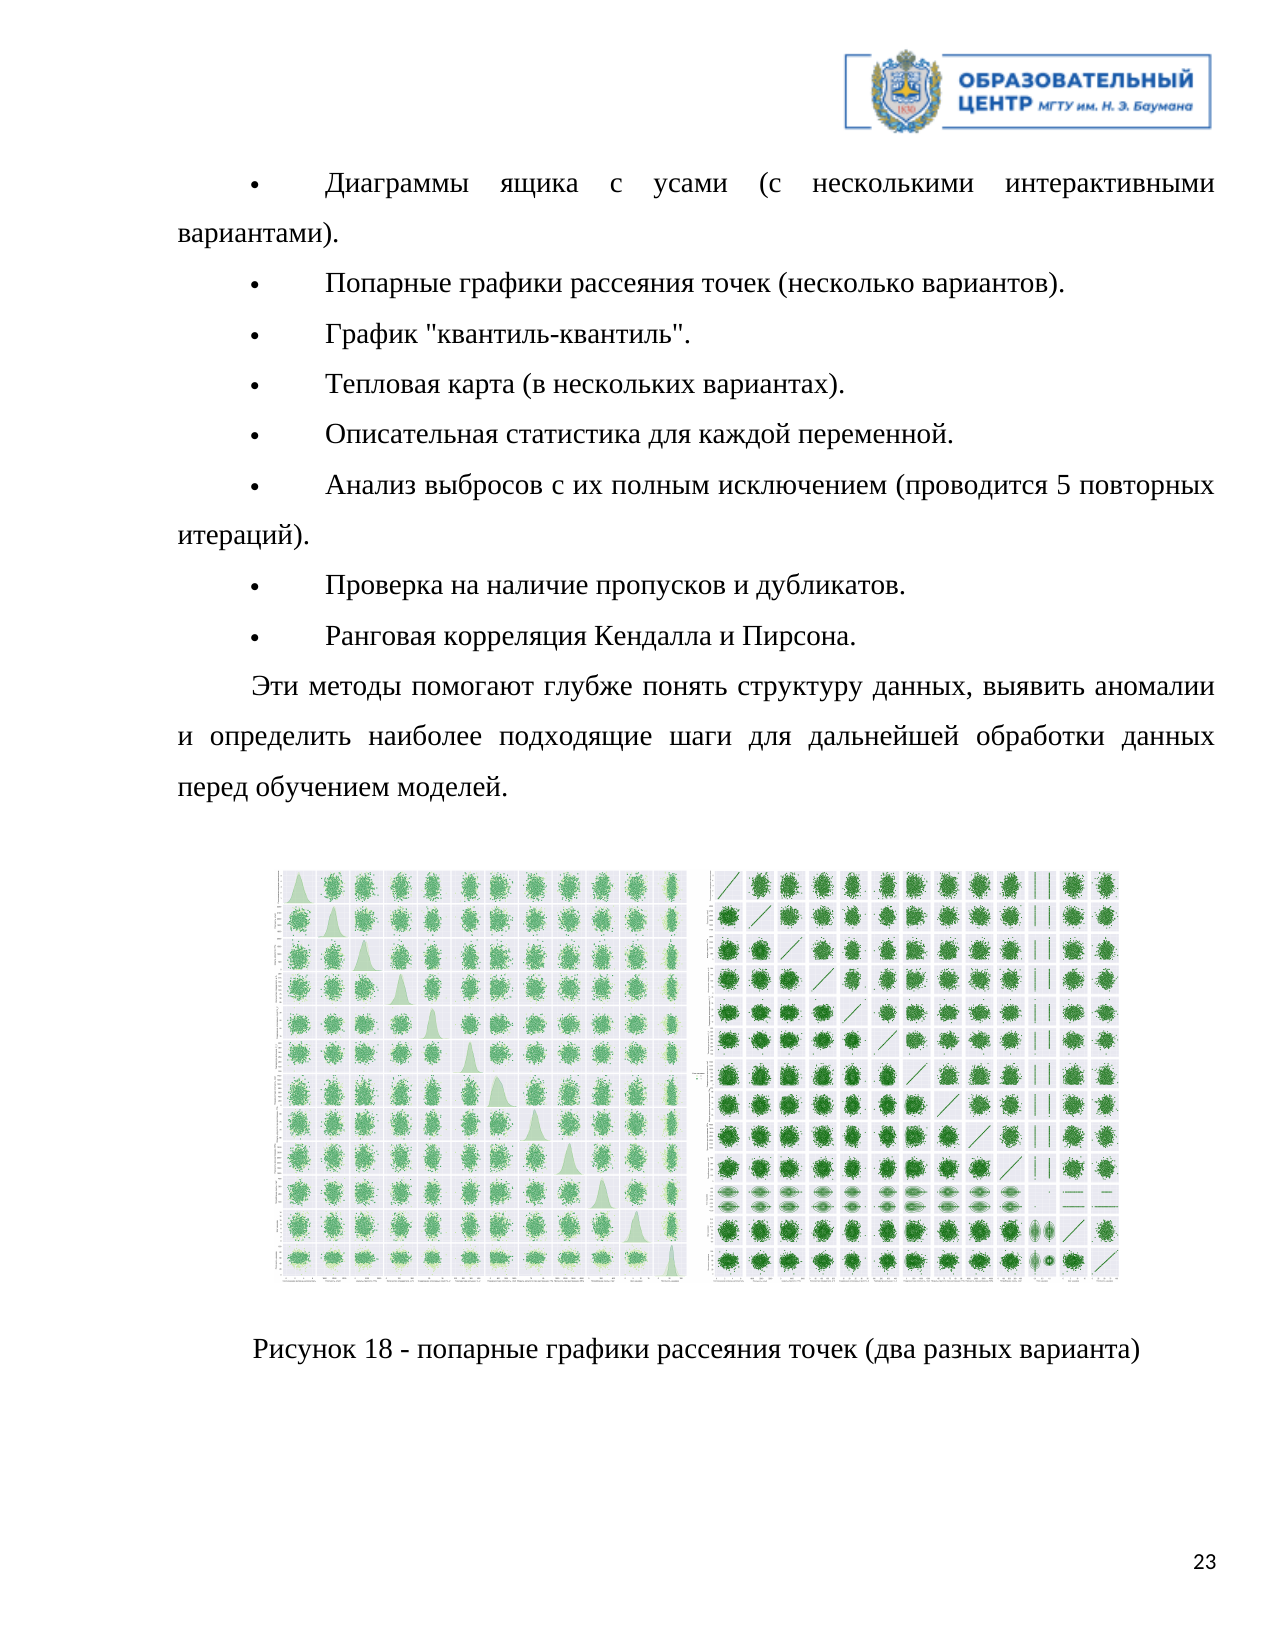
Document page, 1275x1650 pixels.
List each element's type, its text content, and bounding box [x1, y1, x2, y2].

list Ранговая корреляция Кендалла и Пирсона. [177, 618, 1216, 651]
list Попарные графики рассеяния точек (несколько вариантов). [177, 266, 1216, 299]
list Проверка на наличие пропусков и дубликатов. [177, 567, 1216, 601]
list Описательная статистика для каждой переменной. [177, 417, 1216, 450]
list График "квантиль-квантиль". [177, 316, 1216, 349]
picture [814, 26, 1262, 149]
list Анализ выбросов с их полным исключением (проводится 5 повторных итераций). [177, 467, 1216, 551]
list Тепловая карта (в нескольких вариантах). [177, 366, 1216, 400]
text Рисунок 18 - попарные графики рассеяния точек (два разных варианта) [177, 1331, 1216, 1364]
text Эти методы помогают глубже понять структуру данных, выявить аномалии и определить наиболее подходящие шаги для дальнейшей обработки данных перед обучением моделей. [177, 668, 1216, 802]
picture [273, 869, 1120, 1283]
list Диаграммы ящика с усами (с несколькими интерактивными вариантами). [177, 118, 1216, 249]
